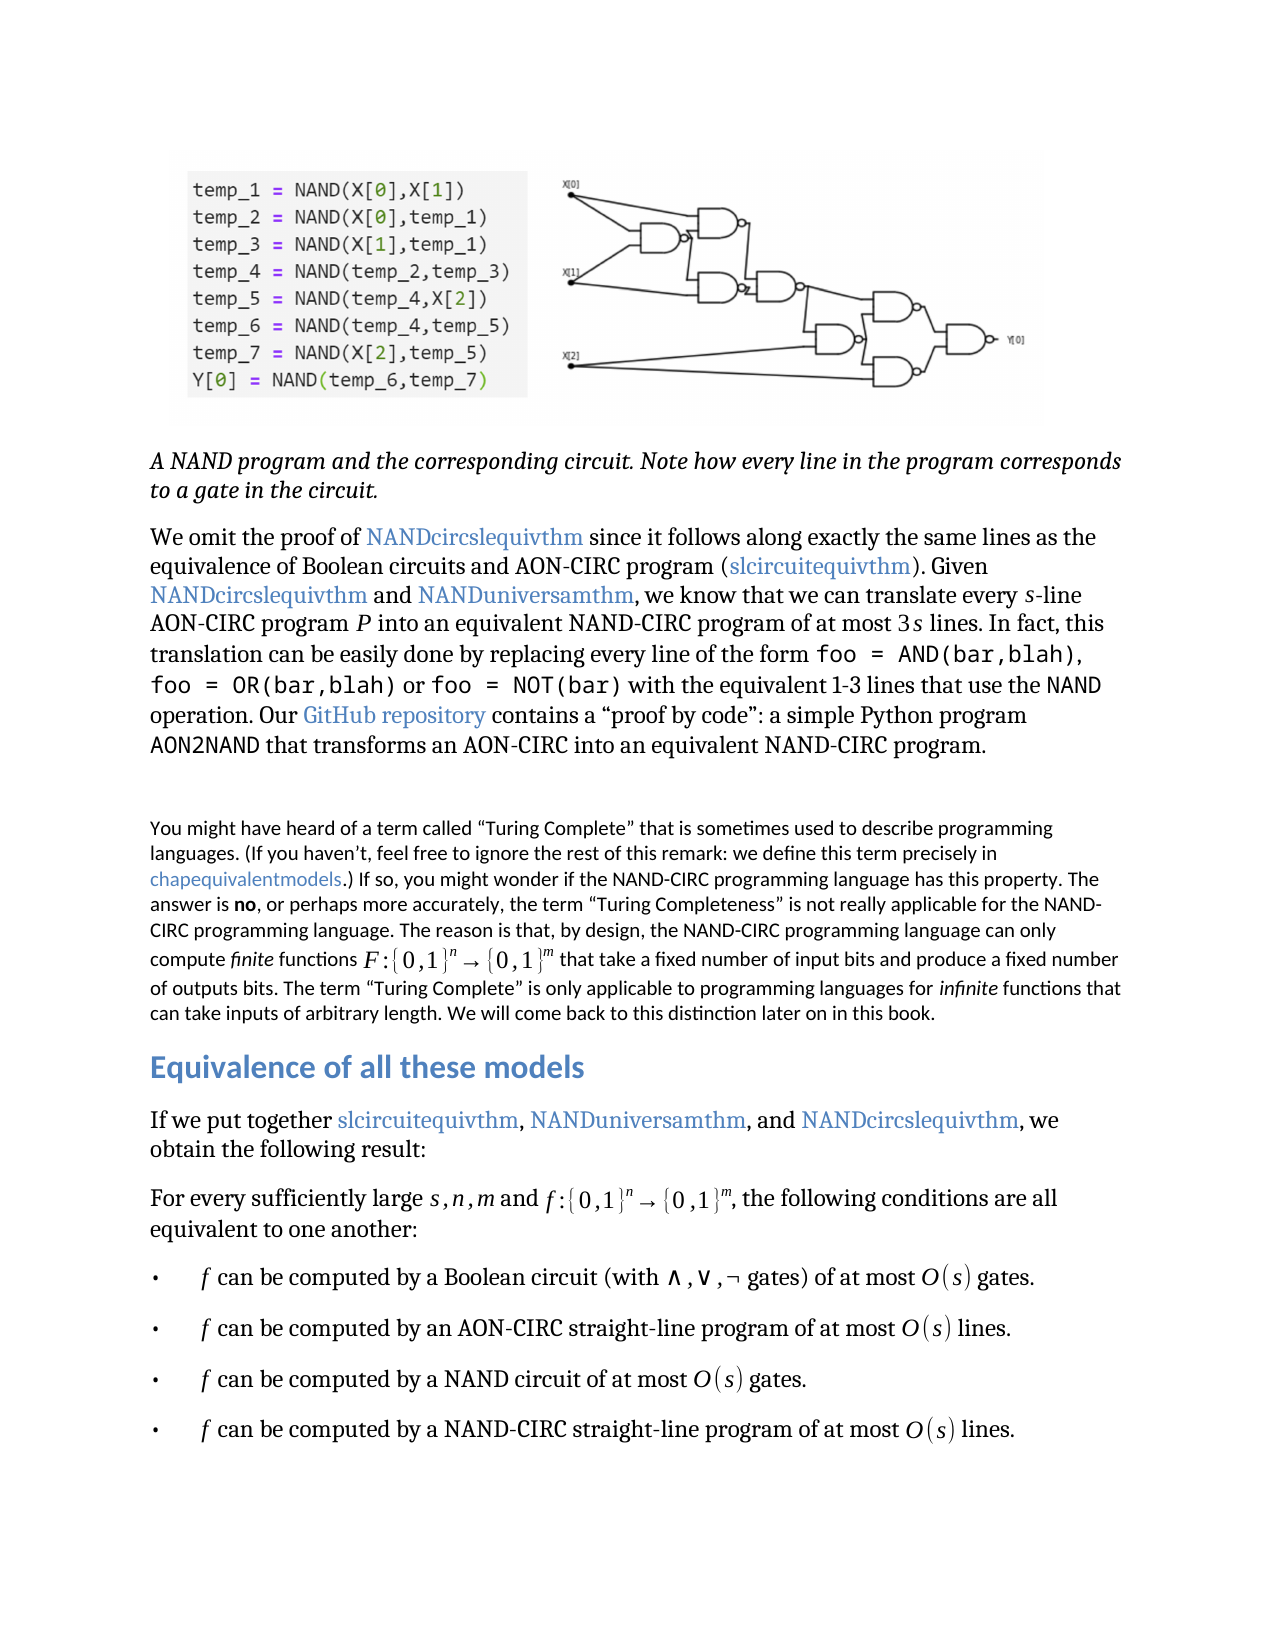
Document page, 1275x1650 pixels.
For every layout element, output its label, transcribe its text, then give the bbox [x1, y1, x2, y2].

list can be computed by a NAND circuit of at most gates. [150, 1364, 1125, 1394]
list can be computed by a NAND-CIRC straight-line program of at most lines. [150, 1415, 1125, 1445]
text We omit the proof of NANDcircslequivthm since it follows along exactly the same lines as the equivalence of Boolean circuits and AON-CIRC program (slcircuitequivthm). Given NANDcircslequivthm and NANDuniversamthm, we know that we can translate every -line AON-CIRC program into an equivalent NAND-CIRC program of at most lines. In fact, this translation can be easily done by replacing every line of the form foo = AND(bar,blah), foo = OR(bar,blah) or foo = NOT(bar) with the equivalent 1-3 lines that use the NAND operation. Our GitHub repository contains a “proof by code”: a simple Python program AON2NAND that transforms an AON-CIRC into an equivalent NAND-CIRC program. [150, 523, 1125, 761]
picture [168, 150, 1044, 426]
text For every sufficiently large and , the following conditions are all equivalent to one another: [150, 1182, 1125, 1243]
subtitle Equivalence of all these models [150, 1046, 1125, 1087]
list can be computed by an AON-CIRC straight-line program of at most lines. [150, 1313, 1125, 1343]
text A NAND program and the corresponding circuit. Note how every line in the program corresponds to a gate in the circuit. [150, 447, 1125, 504]
text You might have heard of a term called “Turing Complete” that is sometimes used to describe programming languages. (If you haven’t, feel free to ignore the rest of this remark: we define this term precisely in chapequivalentmodels.) If so, you might wonder if the NAND-CIRC programming language has this property. The answer is no, or perhaps more accurately, the term “Turing Completeness” is not really applicable for the NAND-CIRC programming language. The reason is that, by design, the NAND-CIRC programming language can only compute finite functions that take a fixed number of input bits and produce a fixed number of outputs bits. The term “Turing Complete” is only applicable to programming languages for infinite functions that can take inputs of arbitrary length. We will come back to this distinction later on in this book. [150, 815, 1125, 1026]
text If we put together slcircuitequivthm, NANDuniversamthm, and NANDcircslequivthm, we obtain the following result: [150, 1106, 1125, 1163]
list can be computed by a Boolean circuit (with gates) of at most gates. [150, 1262, 1125, 1292]
